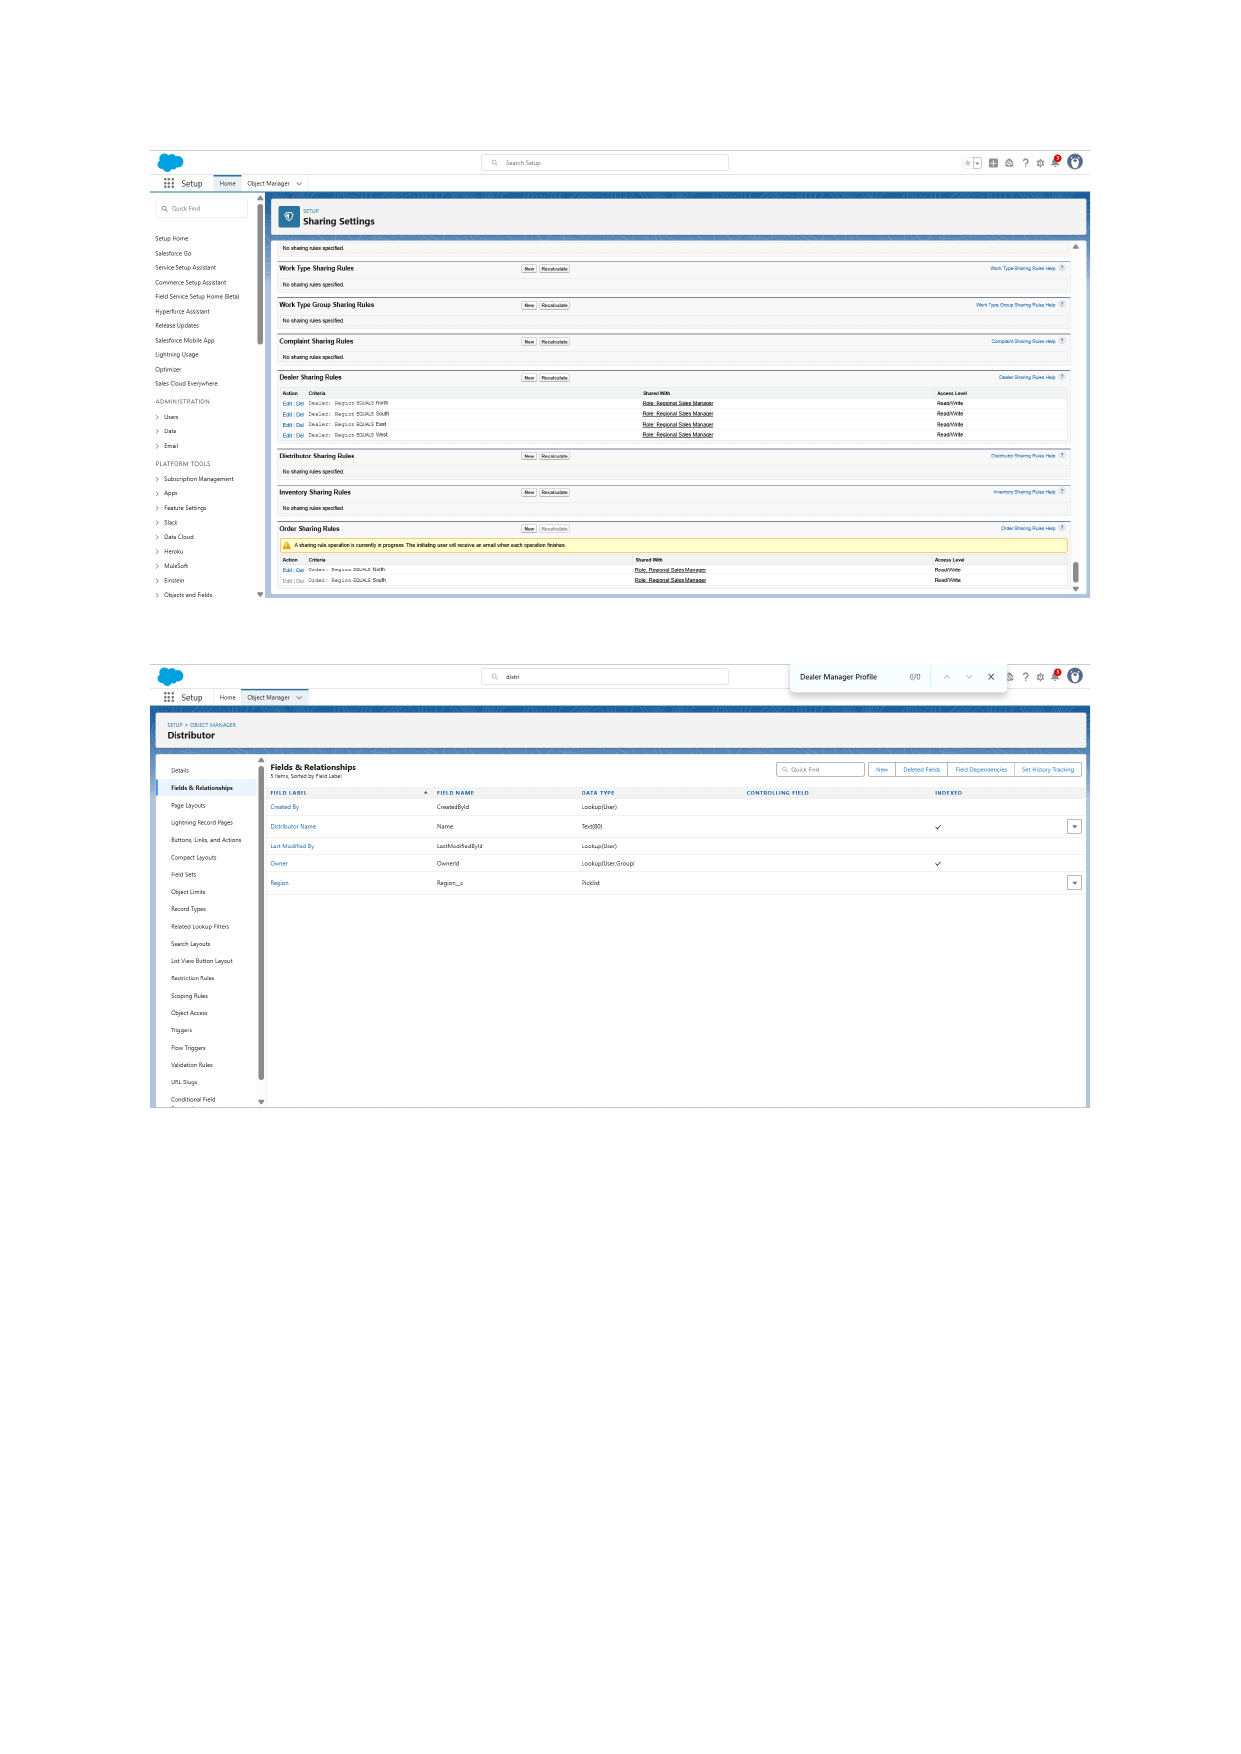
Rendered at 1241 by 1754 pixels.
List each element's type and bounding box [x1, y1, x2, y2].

picture [150, 664, 1091, 1108]
picture [150, 150, 1091, 598]
